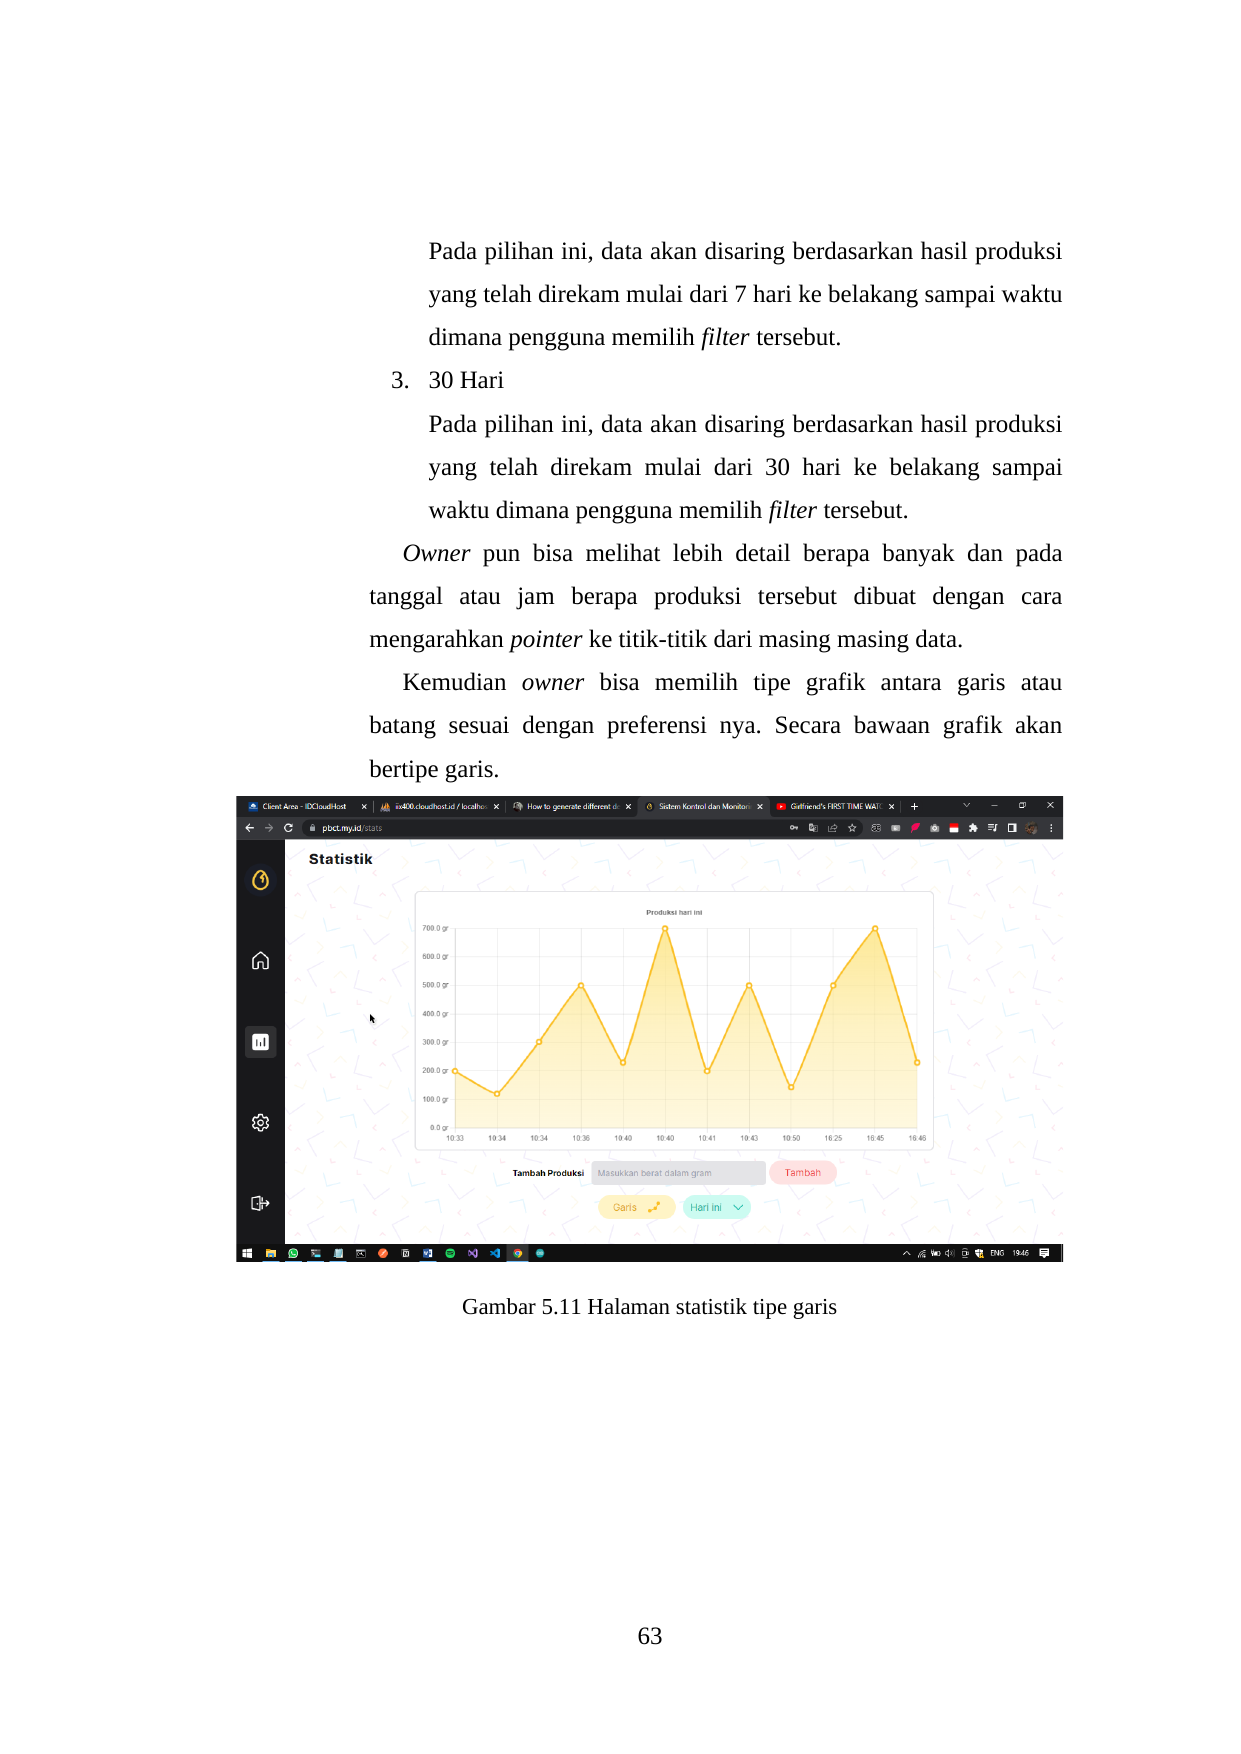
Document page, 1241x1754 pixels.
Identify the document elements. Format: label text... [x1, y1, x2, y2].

list Pada pilihan ini, data akan disaring berdasarkan hasil produksi yang telah direkam mulai dari 30 hari ke belakang sampai waktu dimana pengguna memilih filter tersebut. [428, 409, 1063, 524]
list Owner pun bisa melihat lebih detail berapa banyak dan pada tanggal atau jam berapa produksi tersebut dibuat dengan cara mengarahkan pointer ke titik-titik dari masing masing data. [369, 538, 1063, 653]
list 30 Hari [391, 366, 1063, 394]
picture [236, 796, 1064, 1262]
text Gambar 5.11 Halaman statistik tipe garis [236, 1293, 1063, 1319]
list Pada pilihan ini, data akan disaring berdasarkan hasil produksi yang telah direkam mulai dari 7 hari ke belakang sampai waktu dimana pengguna memilih filter tersebut. [428, 236, 1063, 351]
list Kemudian owner bisa memilih tipe grafik antara garis atau batang sesuai dengan preferensi nya. Secara bawaan grafik akan bertipe garis. [369, 667, 1063, 782]
